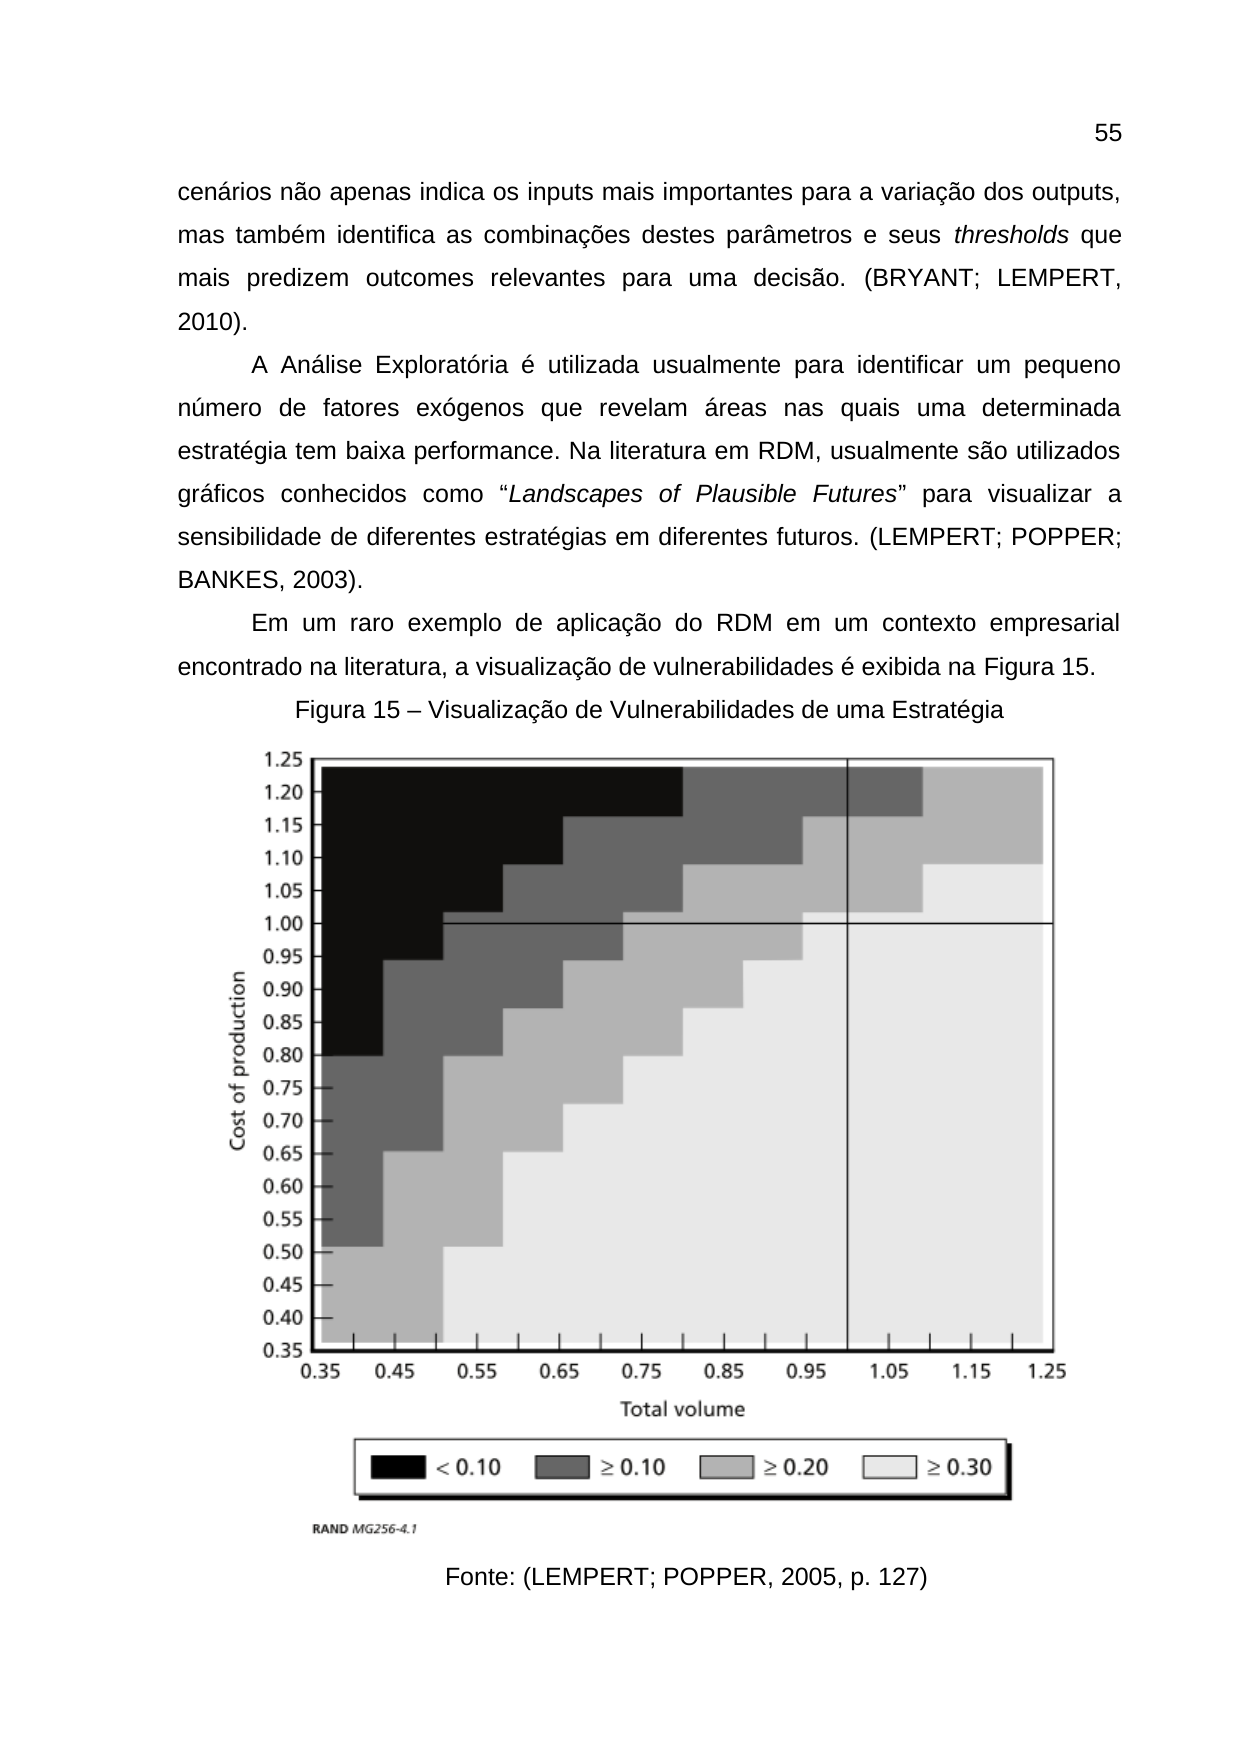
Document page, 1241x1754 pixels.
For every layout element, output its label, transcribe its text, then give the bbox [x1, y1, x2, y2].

picture [221, 737, 1078, 1547]
text Fonte: (LEMPERT; POPPER, 2005, p. 127) [177, 1561, 1122, 1590]
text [177, 177, 1122, 335]
text A Análise Exploratória é utilizada usualmente para identificar um pequeno número de fatores exógenos que revelam áreas nas quais uma determinada estratégia tem baixa performance. Na literatura em RDM, usualmente são utilizados gráficos conhecidos como “Landscapes of Plausible Futures” para visualizar a sensibilidade de diferentes estratégias em diferentes futuros. (LEMPERT; POPPER; BANKES, 2003). [177, 350, 1122, 594]
text Em um raro exemplo de aplicação do RDM em um contexto empresarial encontrado na literatura, a visualização de vulnerabilidades é exibida na Figura 15. [177, 608, 1122, 680]
